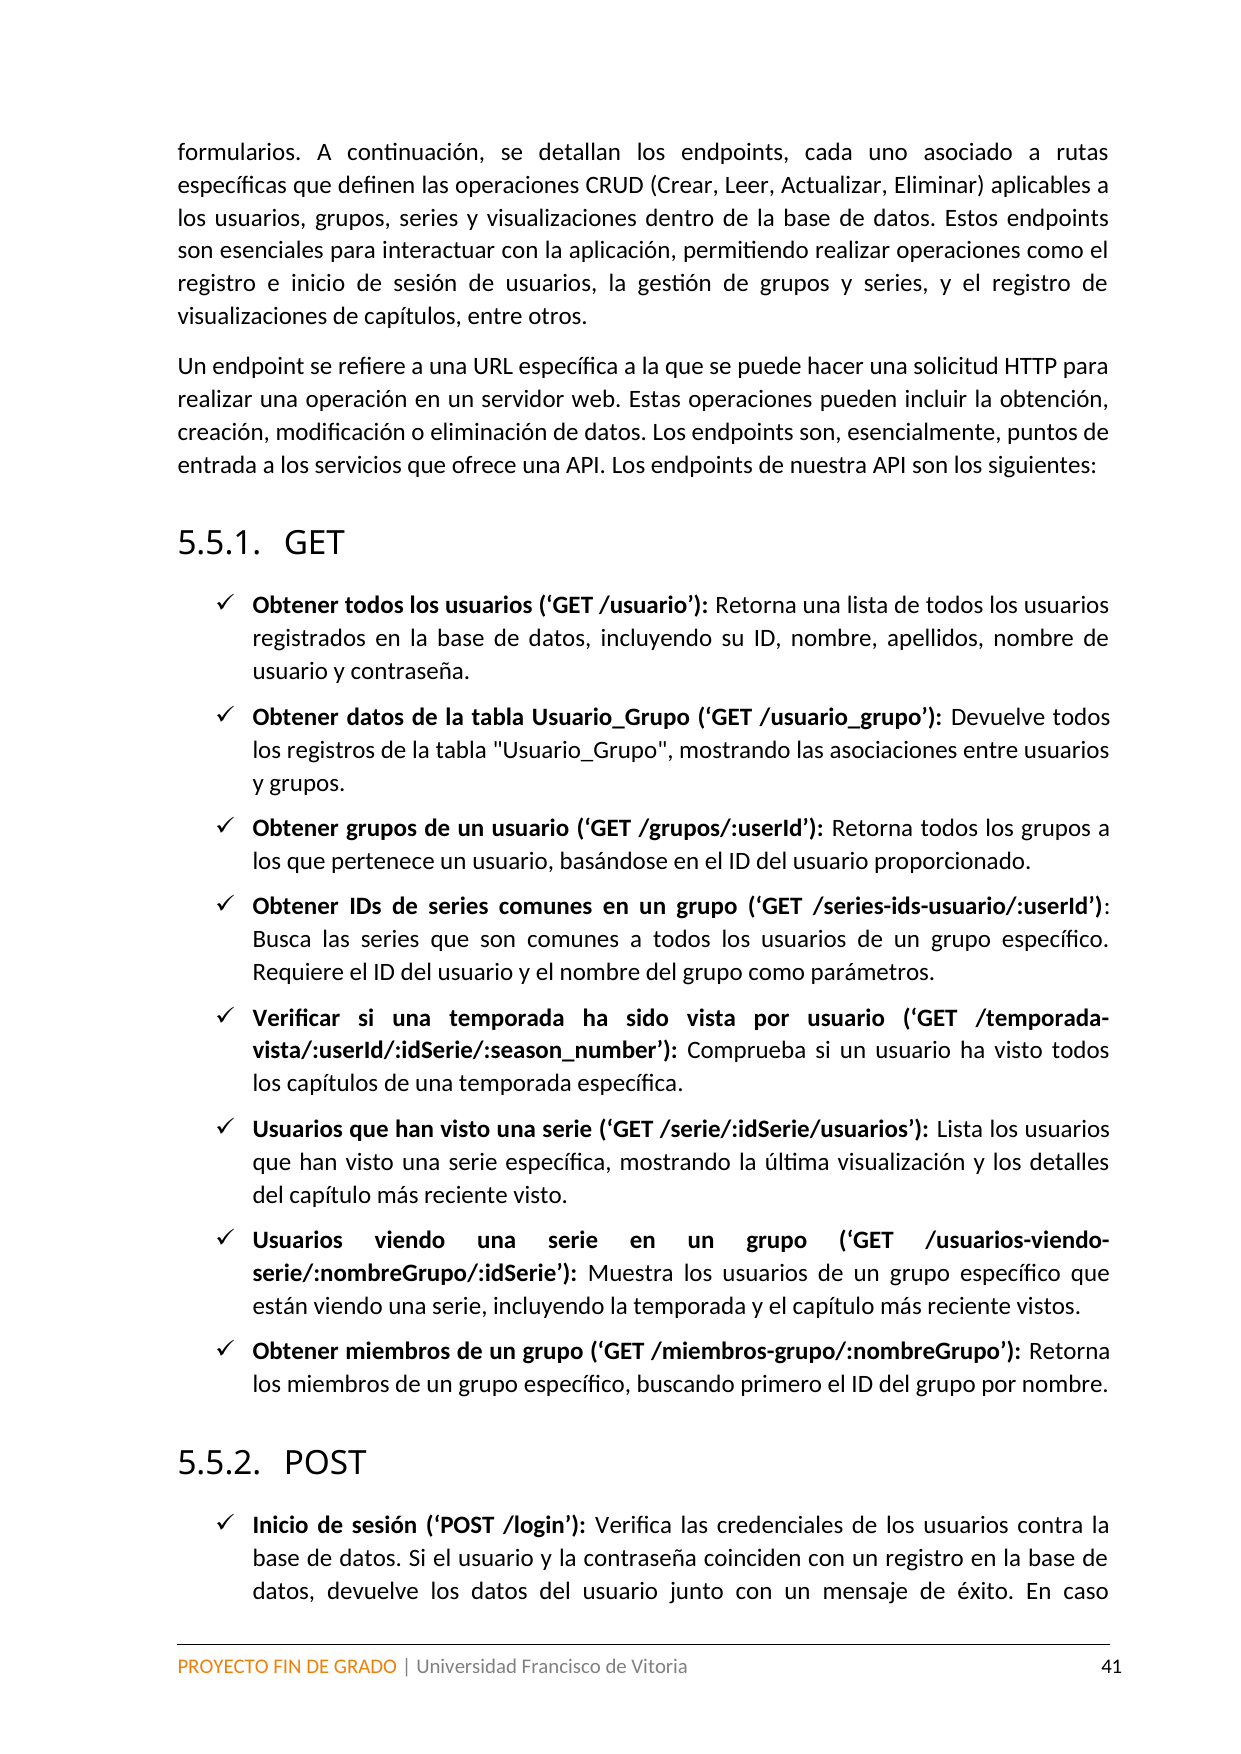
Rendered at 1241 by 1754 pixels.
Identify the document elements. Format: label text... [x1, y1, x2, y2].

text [177, 136, 1110, 331]
list Usuarios que han visto una serie (‘GET /serie/:idSerie/usuarios’): Lista los usuarios que han visto una serie específica, mostrando la última visualización y los detalles del capítulo más reciente visto. [215, 1113, 1110, 1209]
list Verificar si una temporada ha sido vista por usuario (‘GET /temporada-vista/:userId/:idSerie/:season_number’): Comprueba si un usuario ha visto todos los capítulos de una temporada específica. [215, 1002, 1110, 1098]
list Obtener datos de la tabla Usuario_Grupo (‘GET /usuario_grupo’): Devuelve todos los registros de la tabla "Usuario_Grupo", mostrando las asociaciones entre usuarios y grupos. [215, 701, 1110, 797]
list Obtener miembros de un grupo (‘GET /miembros-grupo/:nombreGrupo’): Retorna los miembros de un grupo específico, buscando primero el ID del grupo por nombre. [215, 1335, 1110, 1399]
text Un endpoint se refiere a una URL específica a la que se puede hacer una solicitud HTTP para realizar una operación en un servidor web. Estas operaciones pueden incluir la obtención, creación, modificación o eliminación de datos. Los endpoints son, esencialmente, puntos de entrada a los servicios que ofrece una API. Los endpoints de nuestra API son los siguientes: [177, 350, 1110, 479]
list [215, 1509, 1110, 1606]
list Obtener todos los usuarios (‘GET /usuario’): Retorna una lista de todos los usuarios registrados en la base de datos, incluyendo su ID, nombre, apellidos, nombre de usuario y contraseña. [215, 589, 1110, 686]
subtitle POST [177, 1439, 1110, 1484]
subtitle GET [177, 519, 1110, 564]
list Usuarios viendo una serie en un grupo (‘GET /usuarios-viendo-serie/:nombreGrupo/:idSerie’): Muestra los usuarios de un grupo específico que están viendo una serie, incluyendo la temporada y el capítulo más reciente vistos. [215, 1224, 1110, 1321]
list Obtener IDs de series comunes en un grupo (‘GET /series-ids-usuario/:userId’): Busca las series que son comunes a todos los usuarios de un grupo específico. Requiere el ID del usuario y el nombre del grupo como parámetros. [215, 890, 1110, 987]
list Obtener grupos de un usuario (‘GET /grupos/:userId’): Retorna todos los grupos a los que pertenece un usuario, basándose en el ID del usuario proporcionado. [215, 812, 1110, 876]
